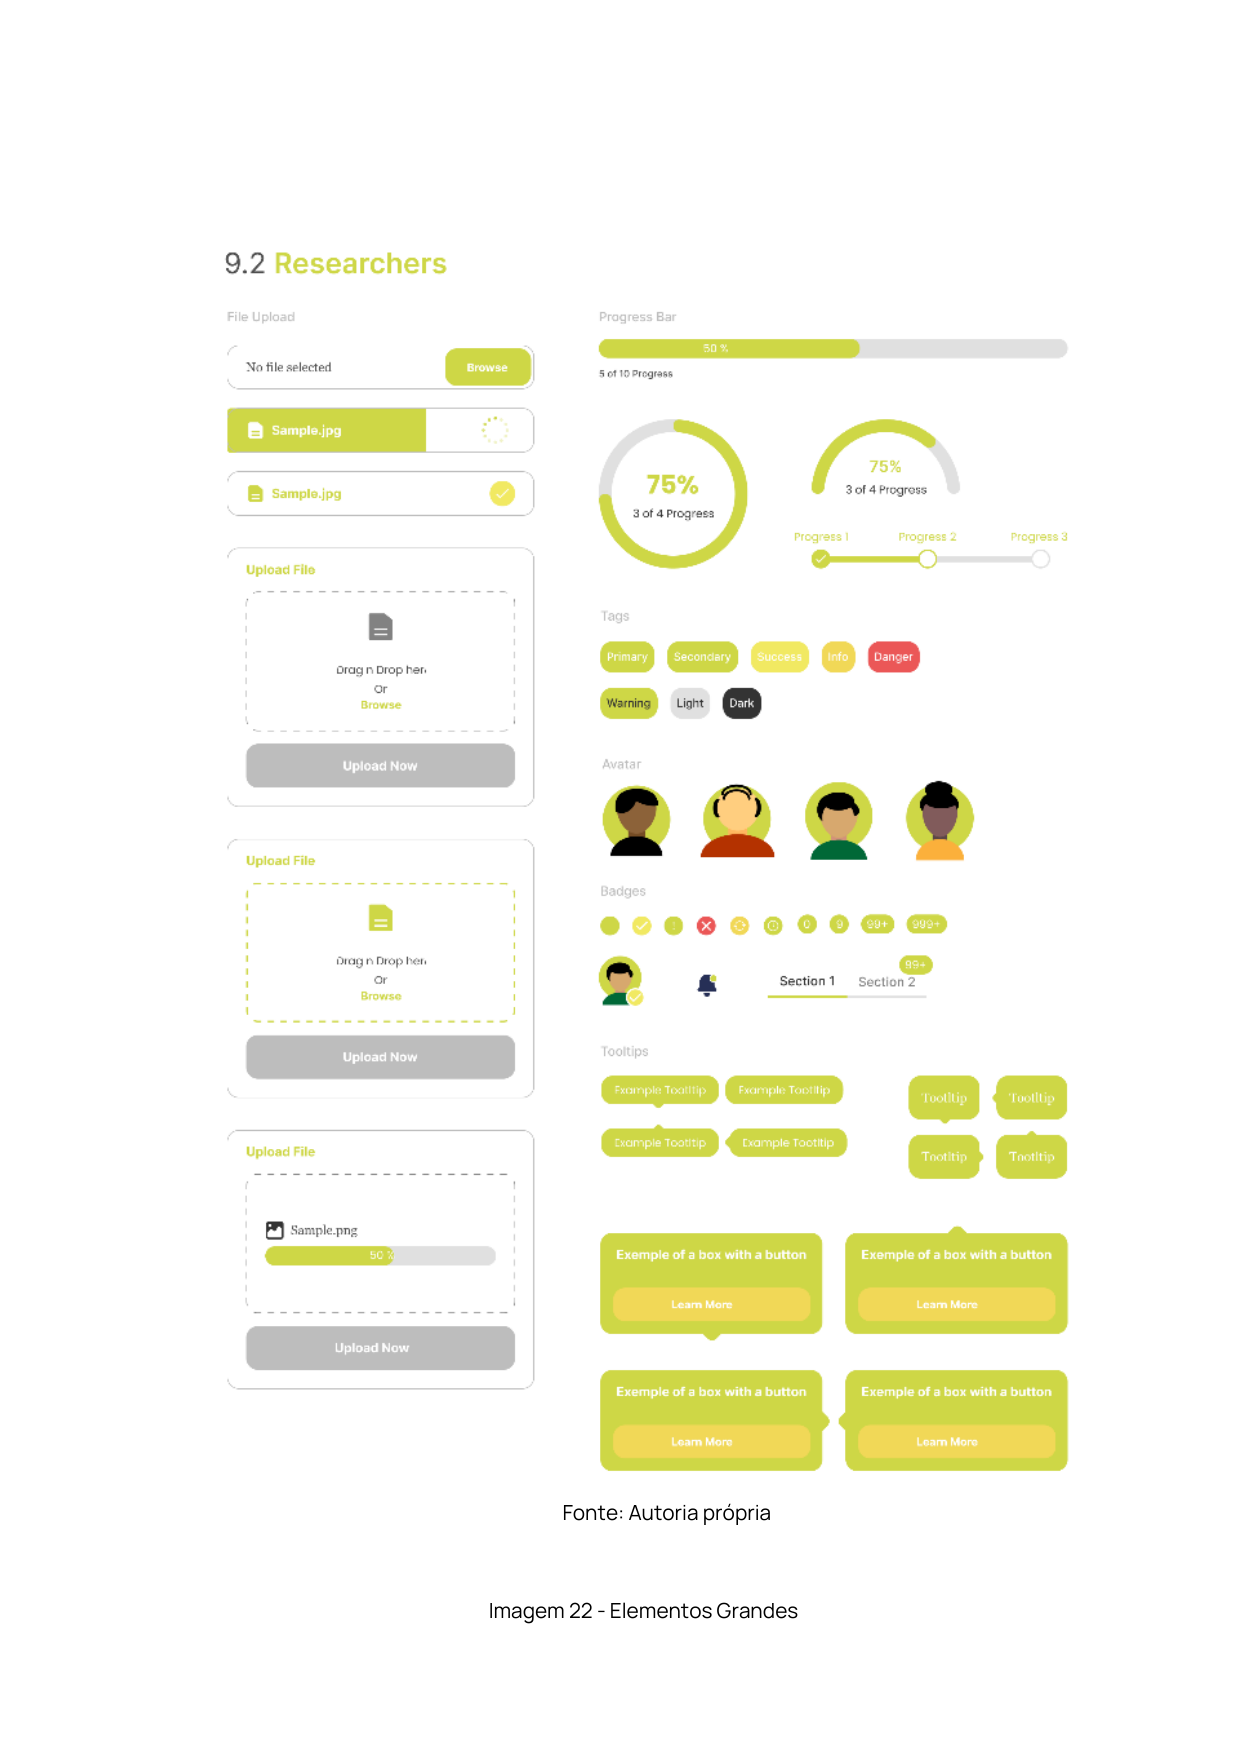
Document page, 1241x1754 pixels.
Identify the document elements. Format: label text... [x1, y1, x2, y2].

picture [185, 225, 1102, 1495]
text Imagem 22 - Elementos Grandes [121, 1596, 1165, 1625]
text Fonte: Autoria própria [168, 1499, 1165, 1527]
